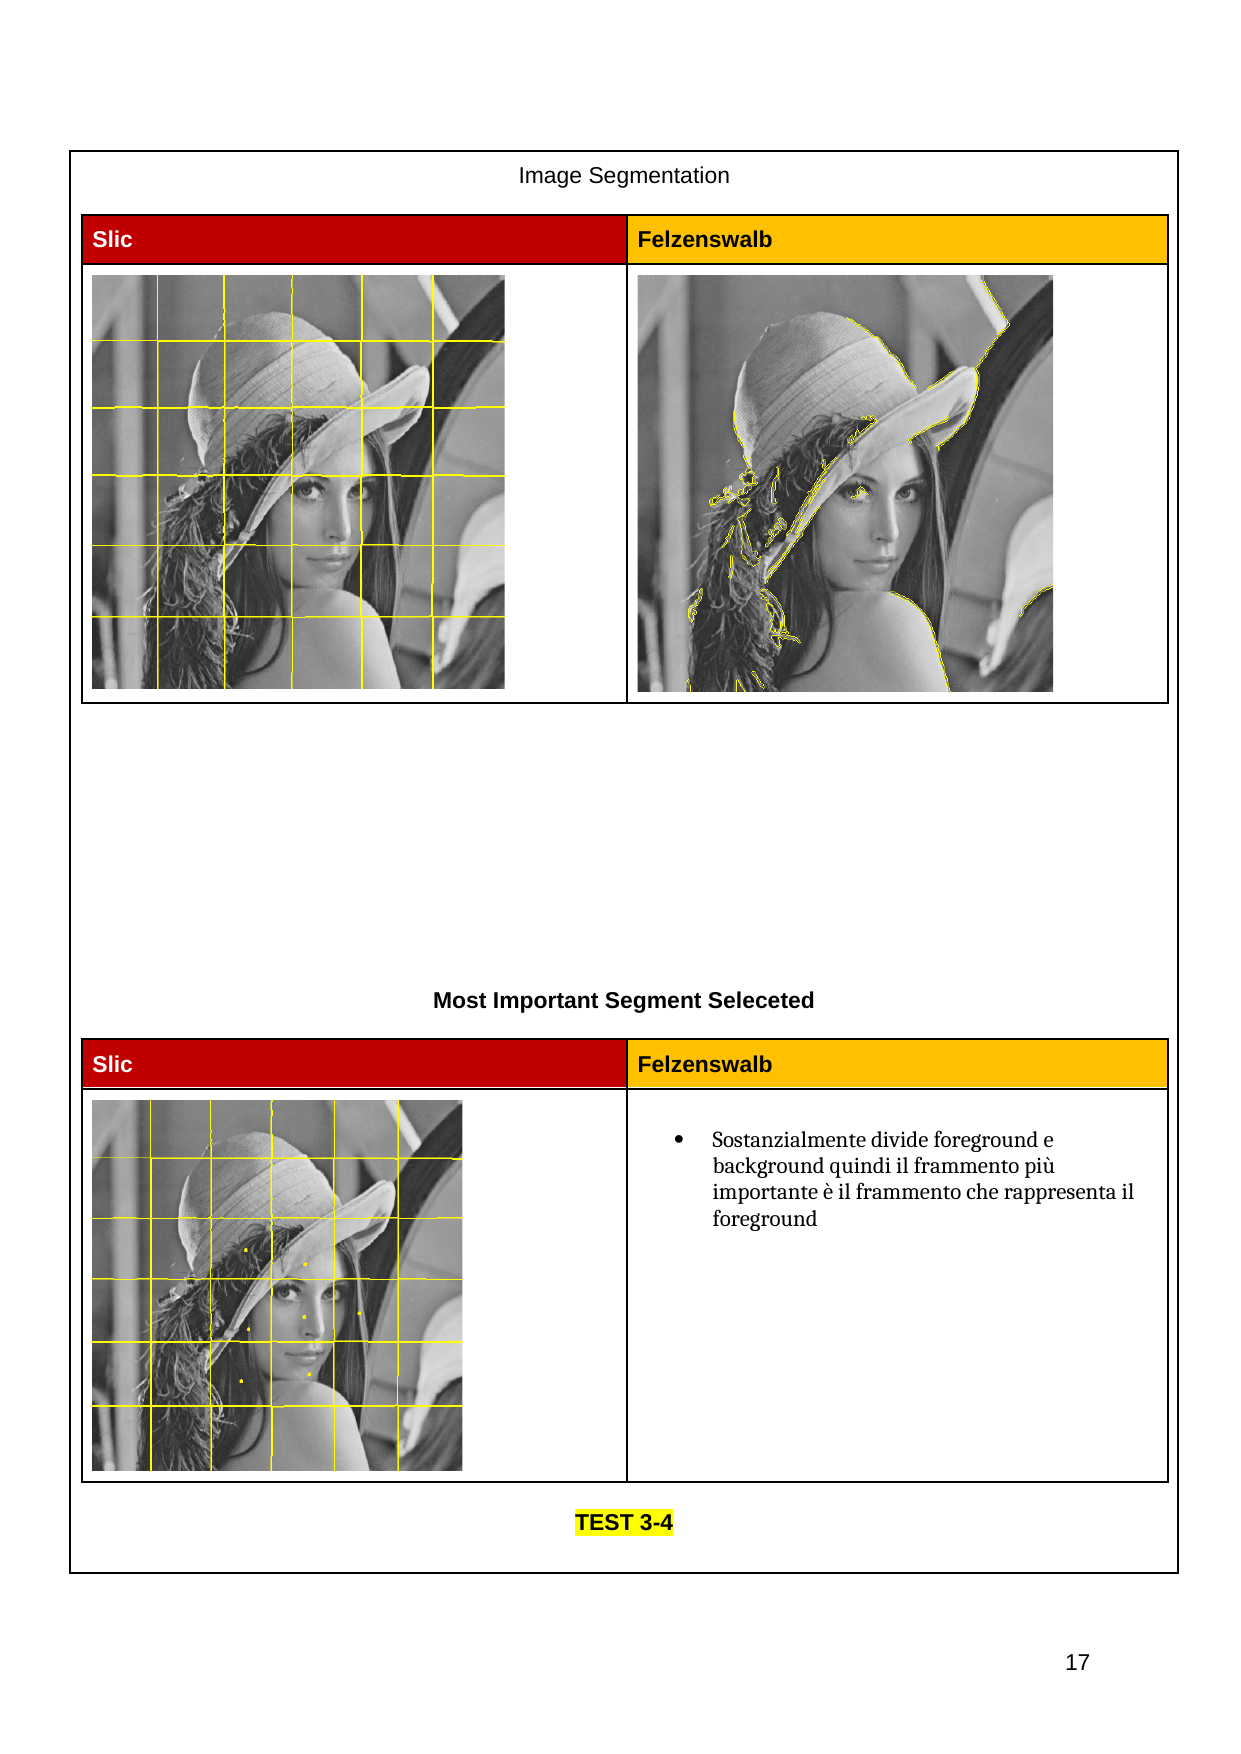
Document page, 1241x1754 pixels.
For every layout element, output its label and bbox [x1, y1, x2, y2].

picture [92, 1100, 463, 1471]
picture [92, 275, 505, 689]
table_cell [71, 152, 1177, 1572]
picture [637, 275, 1054, 692]
